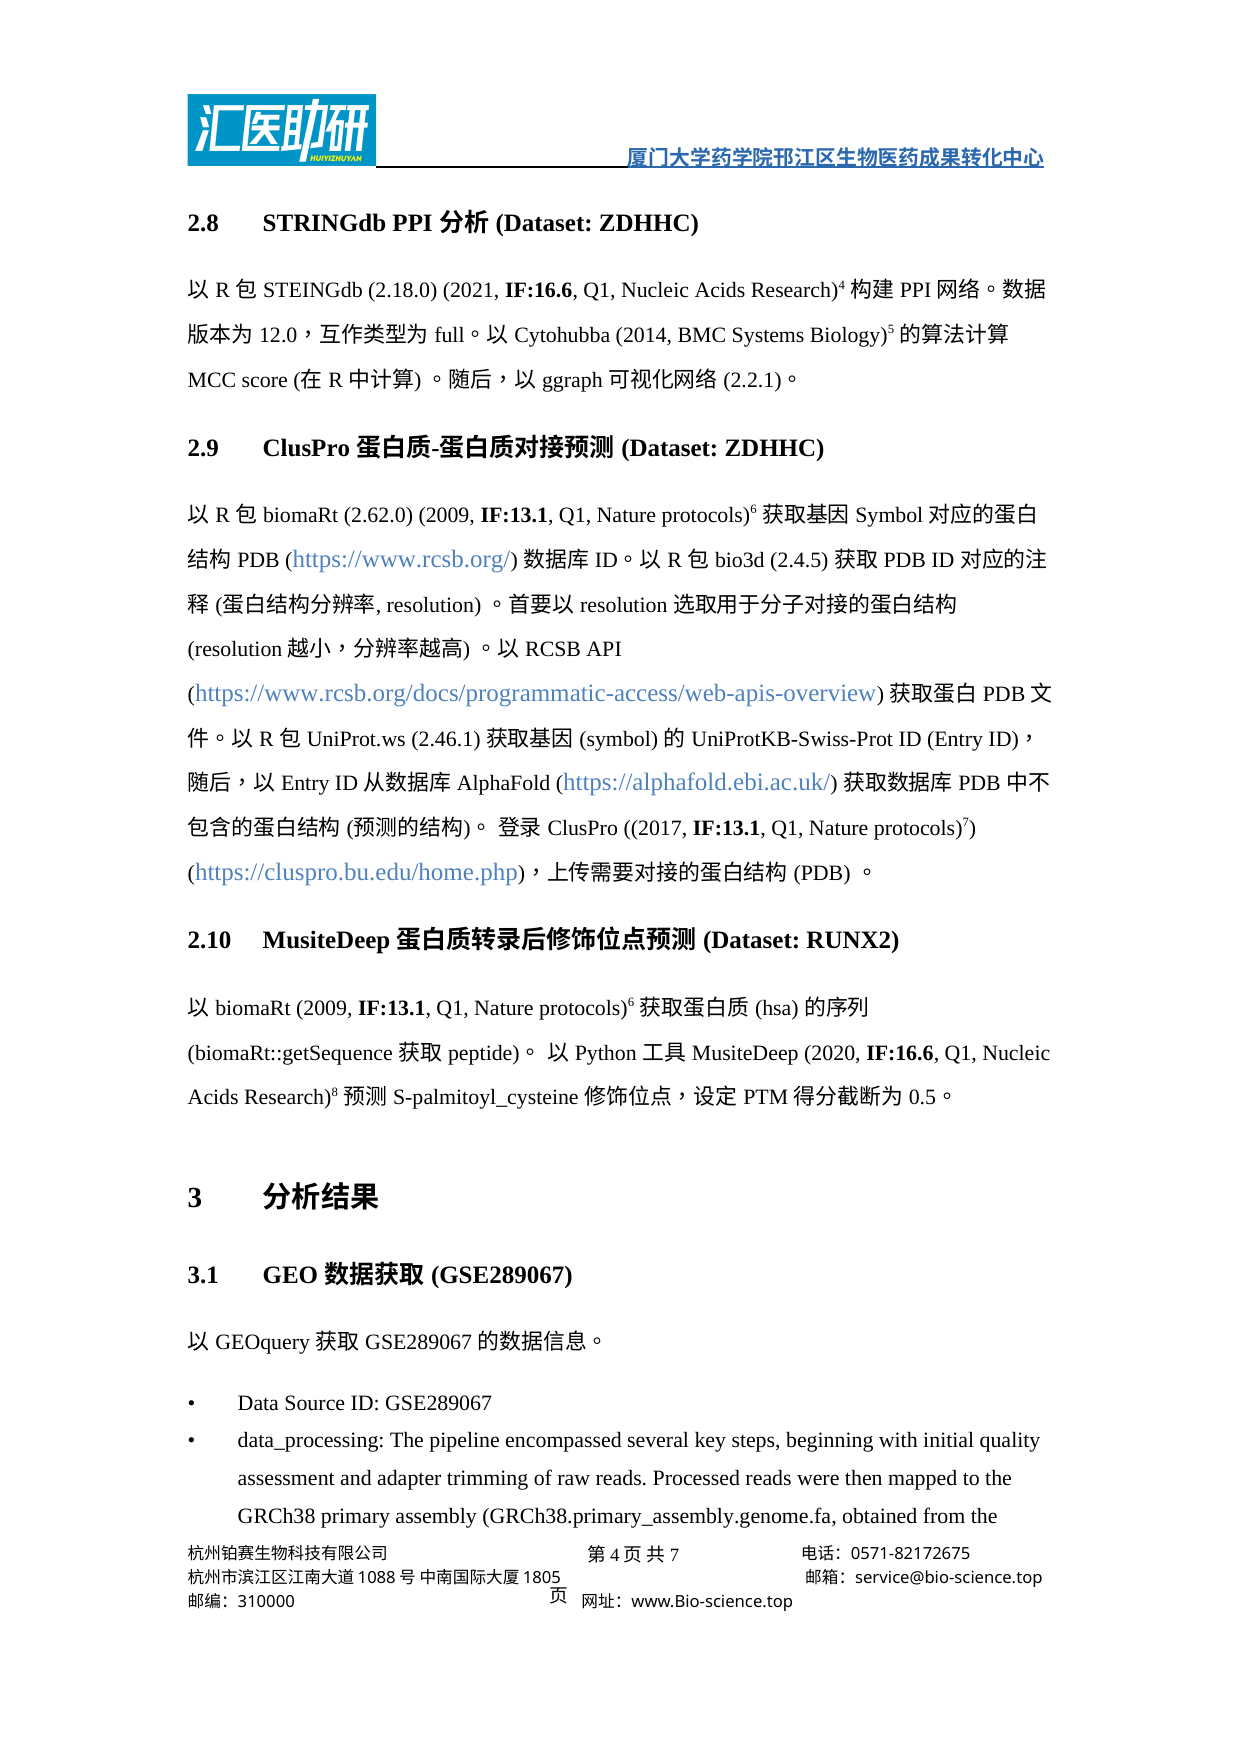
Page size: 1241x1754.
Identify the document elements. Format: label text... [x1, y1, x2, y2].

subtitle 2.10 MusiteDeep 蛋白质转录后修饰位点预测 (Dataset: RUNX2) [187, 922, 1053, 956]
text 以 R 包 biomaRt (2.62.0) (2009, IF:13.1, Q1, Nature protocols)6 获取基因 Symbol 对应的蛋白结构 PDB (https://www.rcsb.org/) 数据库 ID。以 R 包 bio3d (2.4.5) 获取 PDB ID 对应的注释 (蛋白结构分辨率, resolution) 。首要以 resolution 选取用于分子对接的蛋白结构 (resolution 越小，分辨率越高) 。以 RCSB API (https://www.rcsb.org/docs/programmatic-access/web-apis-overview) 获取蛋白 PDB 文件。以 R 包 UniProt.ws (2.46.1) 获取基因 (symbol) 的 UniProtKB-Swiss-Prot ID (Entry ID)，随后，以 Entry ID 从数据库 AlphaFold (https://alphafold.ebi.ac.uk/) 获取数据库 PDB 中不包含的蛋白结构 (预测的结构)。 登录 ClusPro ((2017, IF:13.1, Q1, Nature protocols)7) (https://cluspro.bu.edu/home.php)，上传需要对接的蛋白结构 (PDB) 。 [187, 499, 1053, 886]
subtitle 3.1 GEO 数据获取 (GSE289067) [187, 1256, 1053, 1290]
subtitle 2.8 STRINGdb PPI 分析 (Dataset: ZDHHC) [187, 205, 1053, 239]
picture [327, 106, 368, 150]
picture [243, 106, 284, 150]
subtitle 2.9 ClusPro 蛋白质-蛋白质对接预测 (Dataset: ZDHHC) [187, 429, 1053, 463]
list Data Source ID: GSE289067 [187, 1389, 1053, 1415]
text 以 R 包 STEINGdb (2.18.0) (2021, IF:16.6, Q1, Nucleic Acids Research)4 构建 PPI 网络。数据版本为 12.0，互作类型为 full。以 Cytohubba (2014, BMC Systems Biology)5 的算法计算 MCC score (在 R 中计算) 。随后，以 ggraph 可视化网络 (2.2.1)。 [187, 274, 1053, 394]
subtitle 3 分析结果 [187, 1176, 1053, 1216]
text 以 GEOquery 获取 GSE289067 的数据信息。 [187, 1326, 1053, 1356]
picture [196, 131, 208, 150]
text 以 biomaRt (2009, IF:13.1, Q1, Nature protocols)6 获取蛋白质 (hsa) 的序列 (biomaRt::getSequence 获取 peptide)。 以 Python 工具 MusiteDeep (2020, IF:16.6, Q1, Nucleic Acids Research)8 预测 S-palmitoyl_cysteine 修饰位点，设定 PTM 得分截断为 0.5。 [187, 992, 1053, 1111]
picture [201, 118, 208, 127]
picture [210, 106, 243, 150]
picture [204, 106, 210, 114]
picture [282, 99, 327, 161]
